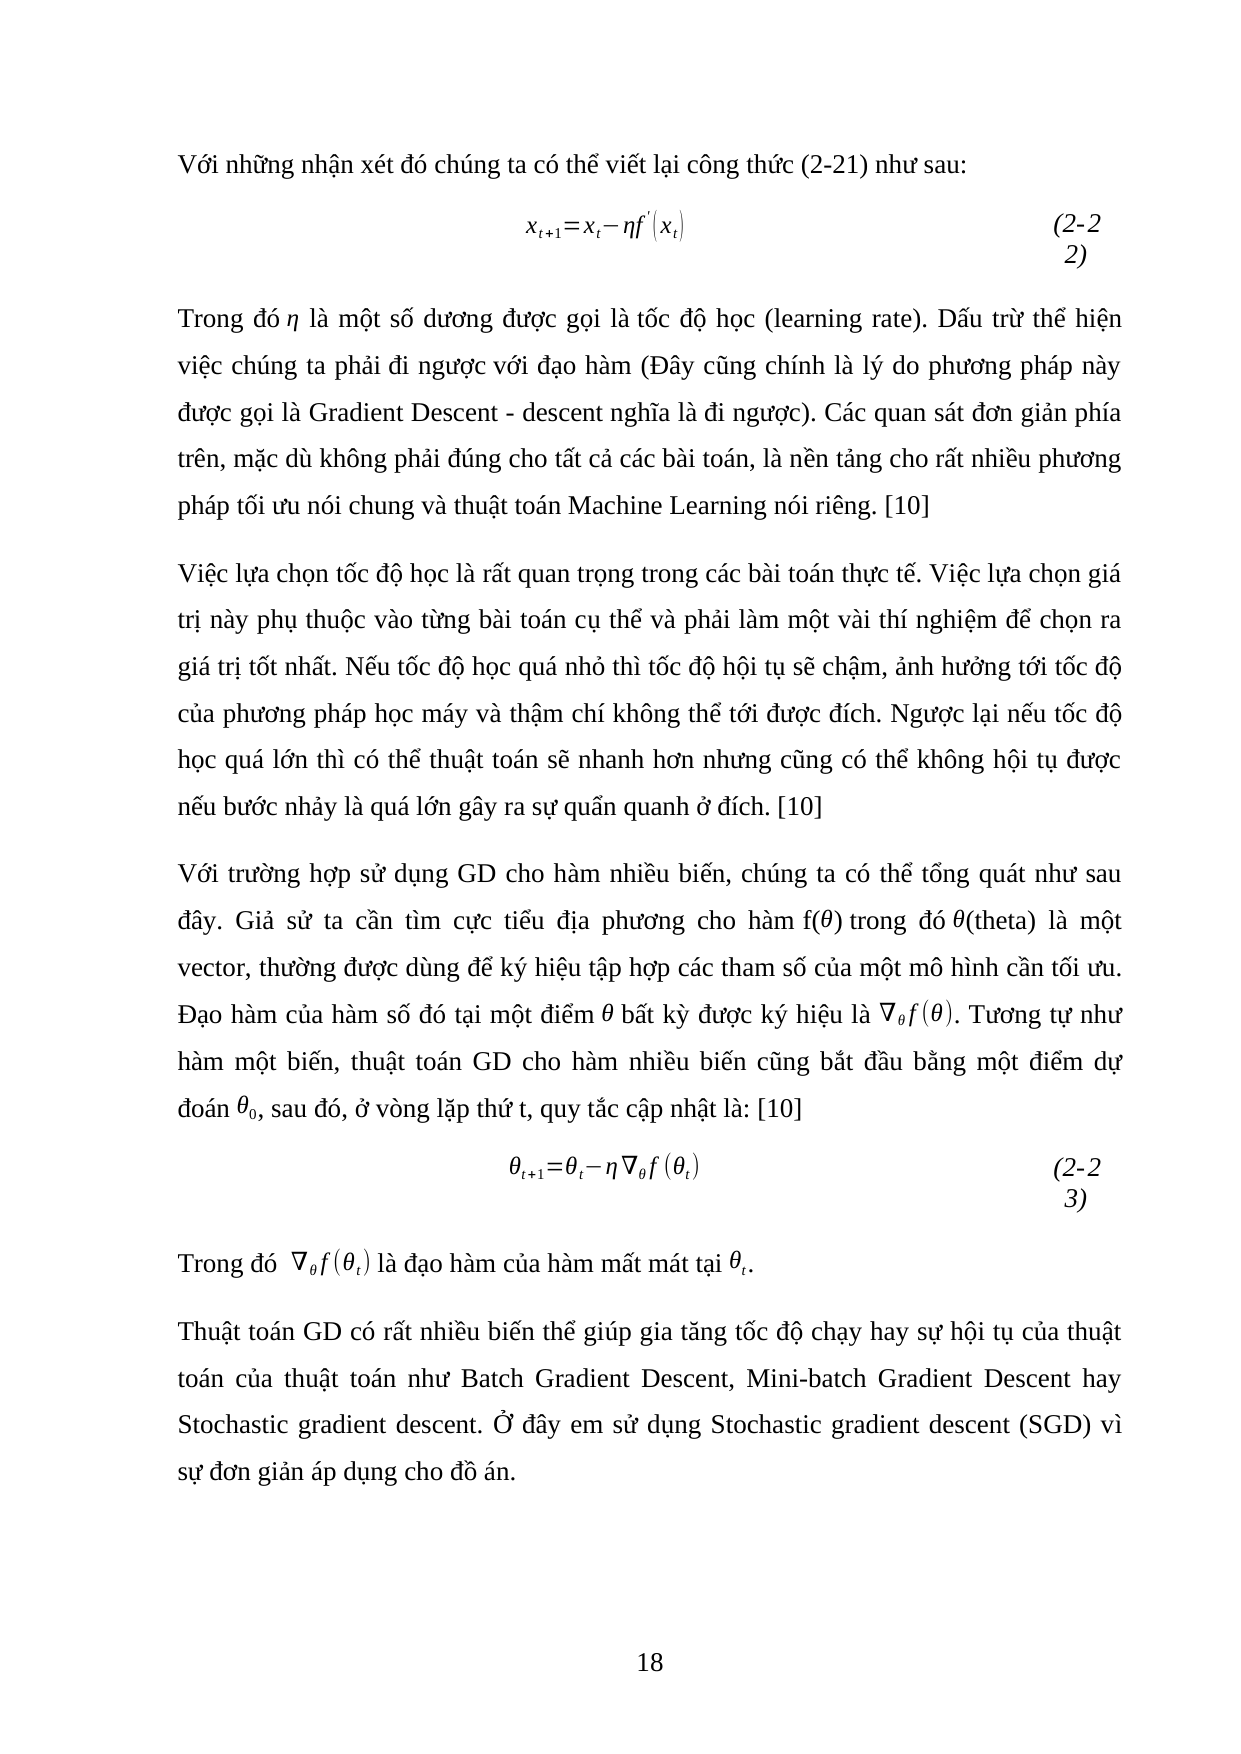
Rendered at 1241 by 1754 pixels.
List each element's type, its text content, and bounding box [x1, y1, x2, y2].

text Trong đó là một số dương được gọi là tốc độ học (learning rate). Dấu trừ thể hiện việc chúng ta phải đi ngược với đạo hàm (Đây cũng chính là lý do phương pháp này được gọi là Gradient Descent - descent nghĩa là đi ngược). Các quan sát đơn giản phía trên, mặc dù không phải đúng cho tất cả các bài toán, là nền tảng cho rất nhiều phương pháp tối ưu nói chung và thuật toán Machine Learning nói riêng. [177, 302, 1122, 520]
table_header [177, 1139, 1032, 1226]
text Với những nhận xét đó chúng ta có thể viết lại công thức (2-21) như sau: [177, 148, 1122, 179]
text Việc lựa chọn tốc độ học là rất quan trọng trong các bài toán thực tế. Việc lựa chọn giá trị này phụ thuộc vào từng bài toán cụ thể và phải làm một vài thí nghiệm để chọn ra giá trị tốt nhất. Nếu tốc độ học quá nhỏ thì tốc độ hội tụ sẽ chậm, ảnh hưởng tới tốc độ của phương pháp học máy và thậm chí không thể tới được đích. Ngược lại nếu tốc độ học quá lớn thì có thể thuật toán sẽ nhanh hơn nhưng cũng có thể không hội tụ được nếu bước nhảy là quá lớn gây ra sự quẩn quanh ở đích. [177, 557, 1122, 821]
table_header (2-22) [1032, 194, 1122, 282]
text Thuật toán GD có rất nhiều biến thể giúp gia tăng tốc độ chạy hay sự hội tụ của thuật toán của thuật toán như Batch Gradient Descent, Mini-batch Gradient Descent hay Stochastic gradient descent. Ở đây em sử dụng Stochastic gradient descent (SGD) vì sự đơn giản áp dụng cho đồ án. [177, 1315, 1122, 1486]
text Với trường hợp sử dụng GD cho hàm nhiều biến, chúng ta có thể tổng quát như sau đây. Giả sử ta cần tìm cực tiểu địa phương cho hàm f() trong đó (theta) là một vector, thường được dùng để ký hiệu tập hợp các tham số của một mô hình cần tối ưu. Đạo hàm của hàm số đó tại một điểm bất kỳ được ký hiệu là . Tương tự như hàm một biến, thuật toán GD cho hàm nhiều biến cũng bắt đầu bằng một điểm dự đoán , sau đó, ở vòng lặp thứ t, quy tắc cập nhật là: [177, 857, 1122, 1123]
table_header (2-23) [1032, 1139, 1122, 1226]
text Trong đó là đạo hàm của hàm mất mát tại . [177, 1247, 1122, 1279]
table_header [177, 194, 1032, 282]
